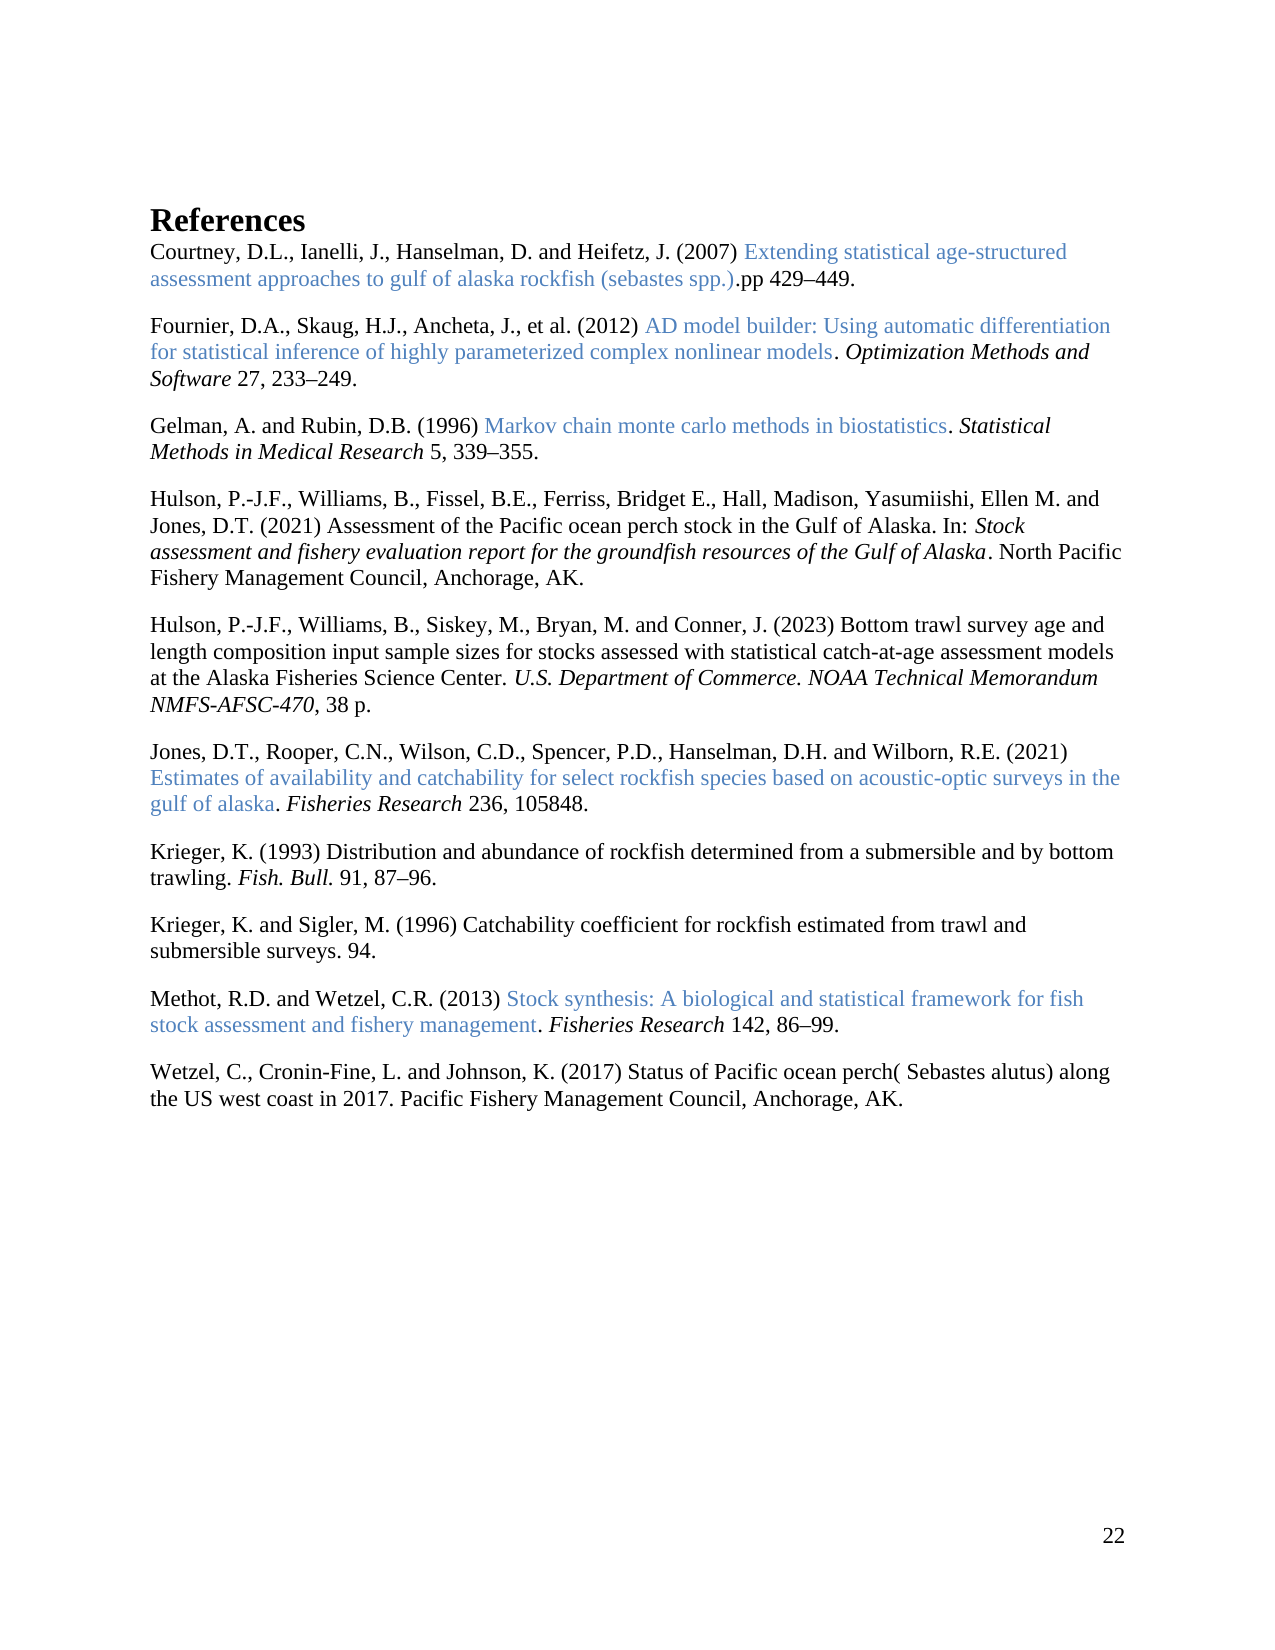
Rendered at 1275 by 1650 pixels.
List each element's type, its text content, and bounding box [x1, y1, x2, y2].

text Krieger, K. and Sigler, M. (1996) Catchability coefficient for rockfish estimated from trawl and submersible surveys. 94. [150, 911, 1125, 964]
text Jones, D.T., Rooper, C.N., Wilson, C.D., Spencer, P.D., Hanselman, D.H. and Wilborn, R.E. (2021) Estimates of availability and catchability for select rockfish species based on acoustic-optic surveys in the gulf of alaska. Fisheries Research 236, 105848. [150, 738, 1125, 817]
text Hulson, P.-J.F., Williams, B., Siskey, M., Bryan, M. and Conner, J. (2023) Bottom trawl survey age and length composition input sample sizes for stocks assessed with statistical catch-at-age assessment models at the Alaska Fisheries Science Center. U.S. Department of Commerce. NOAA Technical Memorandum NMFS-AFSC-470, 38 p. [150, 612, 1125, 717]
subtitle References [150, 200, 1125, 238]
text Gelman, A. and Rubin, D.B. (1996) Markov chain monte carlo methods in biostatistics. Statistical Methods in Medical Research 5, 339–355. [150, 412, 1125, 464]
text Krieger, K. (1993) Distribution and abundance of rockfish determined from a submersible and by bottom trawling. Fish. Bull. 91, 87–96. [150, 838, 1125, 890]
text Hulson, P.-J.F., Williams, B., Fissel, B.E., Ferriss, Bridget E., Hall, Madison, Yasumiishi, Ellen M. and Jones, D.T. (2021) Assessment of the Pacific ocean perch stock in the Gulf of Alaska. In: Stock assessment and fishery evaluation report for the groundfish resources of the Gulf of Alaska. North Pacific Fishery Management Council, Anchorage, AK. [150, 485, 1125, 591]
text Methot, R.D. and Wetzel, C.R. (2013) Stock synthesis: A biological and statistical framework for fish stock assessment and fishery management. Fisheries Research 142, 86–99. [150, 985, 1125, 1037]
text Fournier, D.A., Skaug, H.J., Ancheta, J., et al. (2012) AD model builder: Using automatic differentiation for statistical inference of highly parameterized complex nonlinear models. Optimization Methods and Software 27, 233–249. [150, 312, 1125, 391]
text Courtney, D.L., Ianelli, J., Hanselman, D. and Heifetz, J. (2007) Extending statistical age-structured assessment approaches to gulf of alaska rockfish (sebastes spp.).pp 429–449. [150, 238, 1125, 291]
text Wetzel, C., Cronin-Fine, L. and Johnson, K. (2017) Status of Pacific ocean perch( Sebastes alutus) along the US west coast in 2017. Pacific Fishery Management Council, Anchorage, AK. [150, 1058, 1125, 1111]
